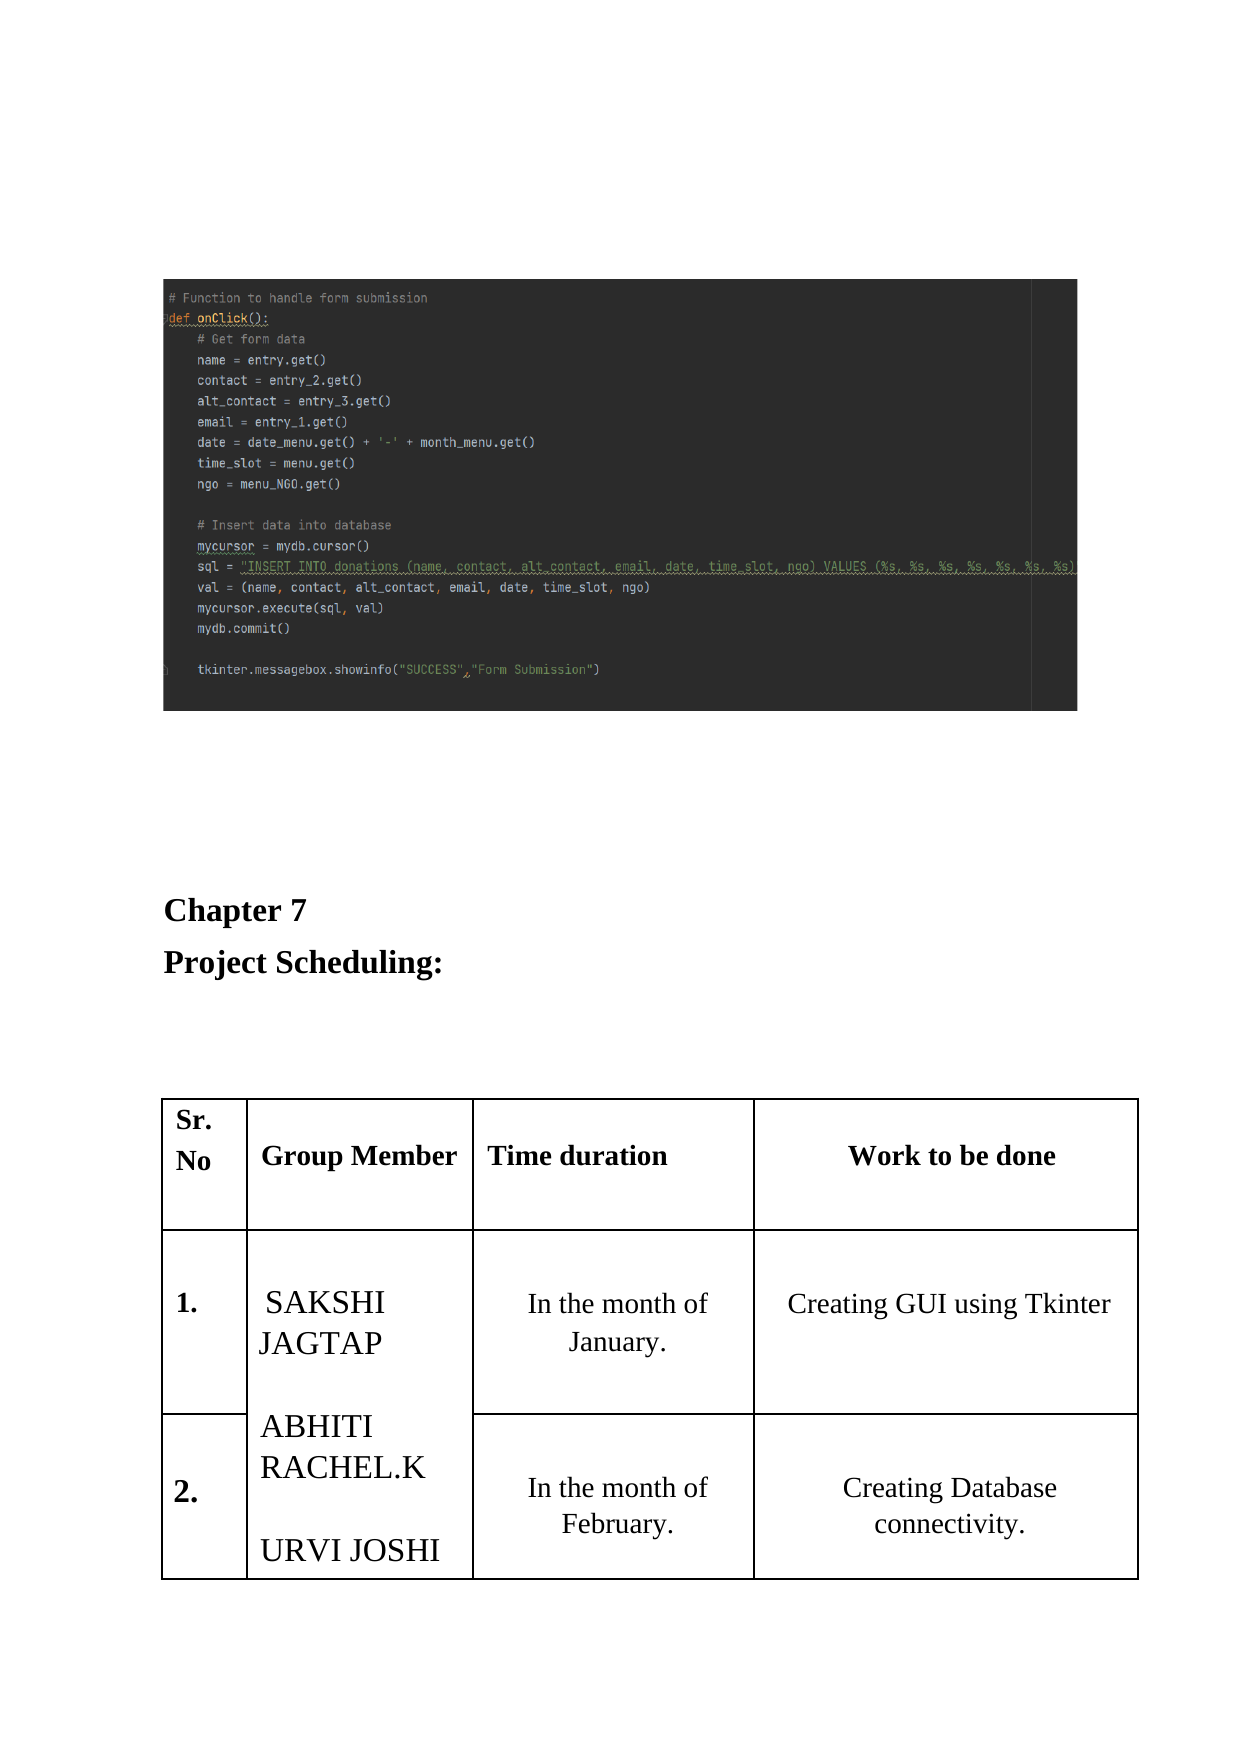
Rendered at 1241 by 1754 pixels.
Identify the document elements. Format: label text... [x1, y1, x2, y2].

table_cell Creating GUI using Tkinter [755, 1231, 1137, 1413]
table_header Group Member [248, 1100, 472, 1229]
table_header Sr. No [163, 1100, 246, 1229]
text Chapter 7 [163, 891, 909, 929]
table_cell In the month of January. [474, 1231, 753, 1413]
table_cell SAKSHI JAGTAP ABHITI RACHEL.K URVI JOSHI [248, 1231, 472, 1578]
text Project Scheduling: [163, 942, 909, 981]
table_cell In the month of February. [474, 1415, 753, 1578]
table_cell Creating Database connectivity. [755, 1415, 1137, 1578]
table_header Time duration [474, 1100, 753, 1229]
table_cell 1. [163, 1231, 246, 1413]
table_cell 2. [163, 1415, 246, 1578]
picture [163, 279, 1078, 711]
table_header Work to be done [755, 1100, 1137, 1229]
